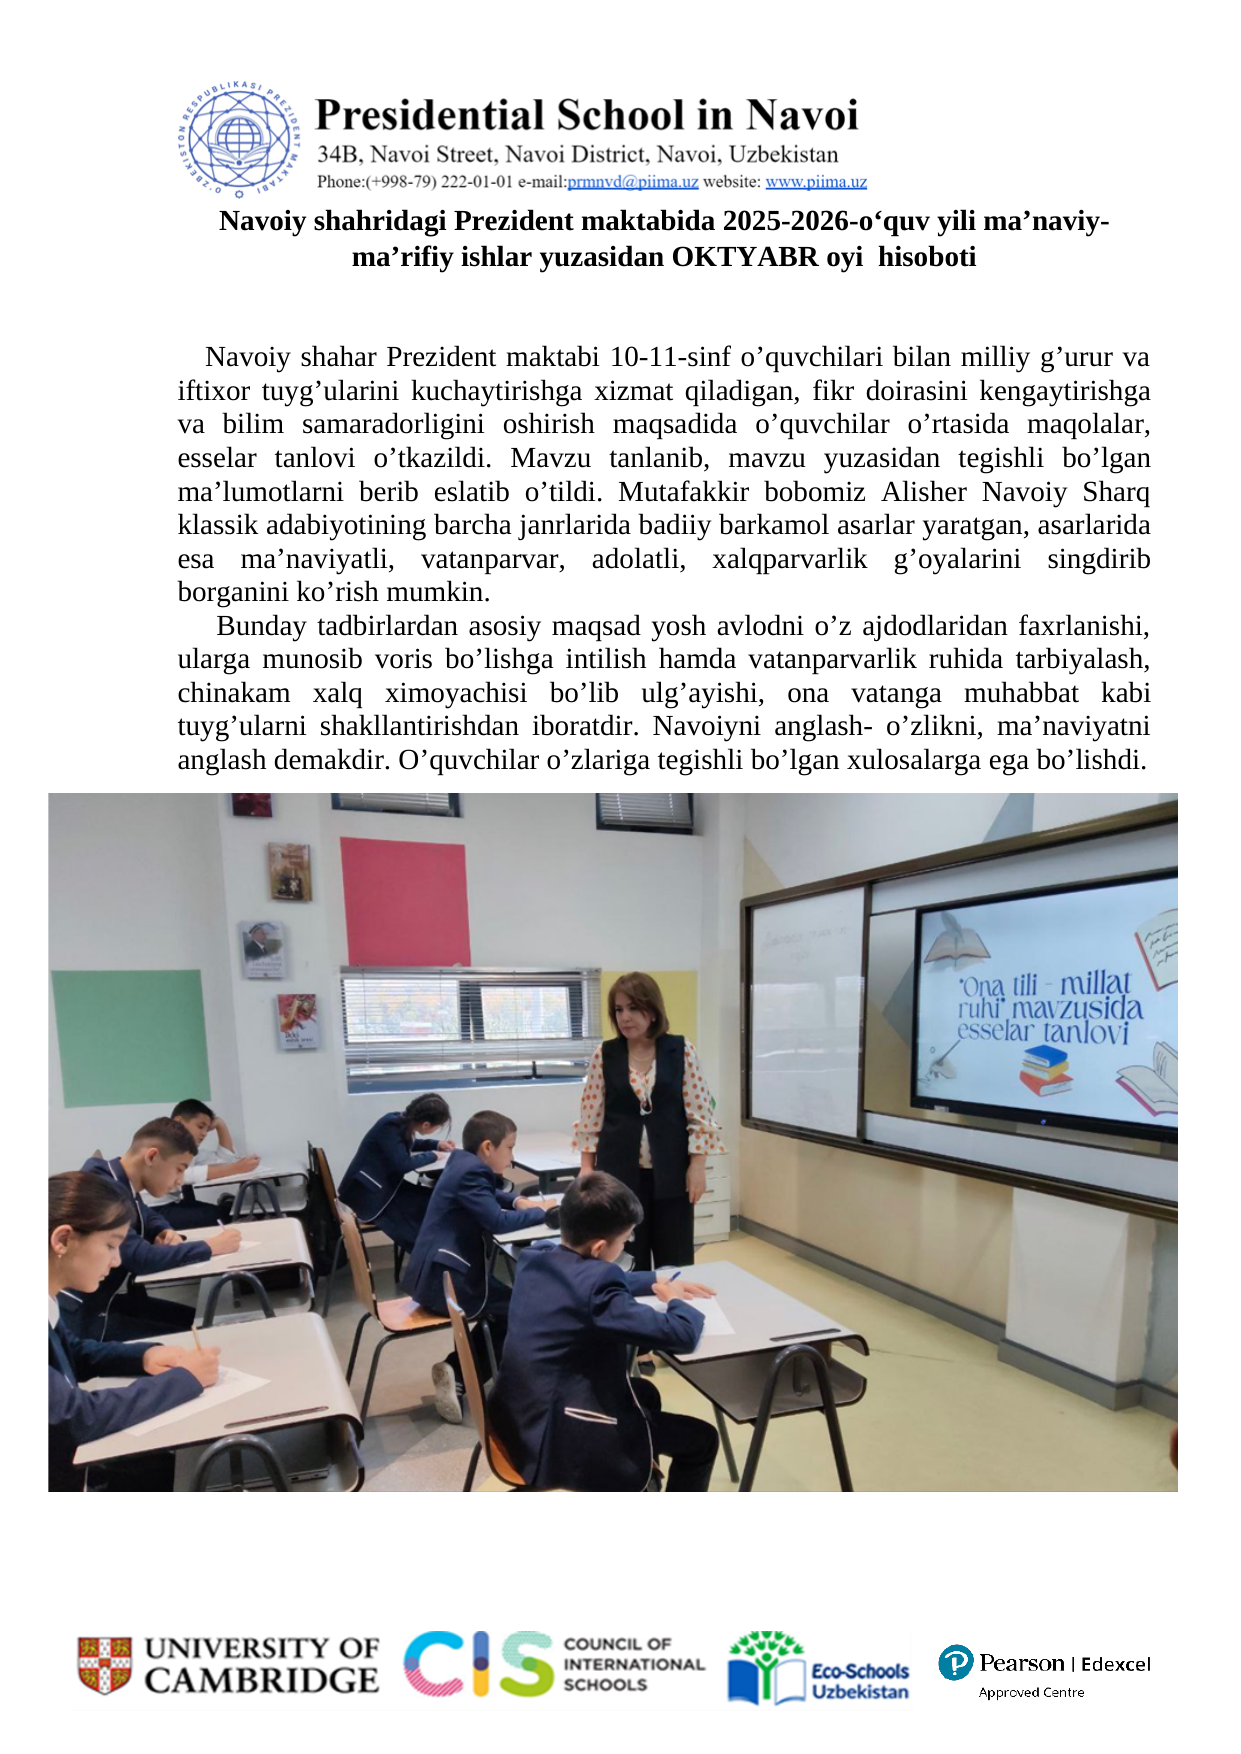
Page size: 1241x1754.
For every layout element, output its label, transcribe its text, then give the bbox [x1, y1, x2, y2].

text Navoiy shahar Prezident maktabi 10-11-sinf o’quvchilari bilan milliy g’urur va iftixor tuyg’ularini kuchaytirishga xizmat qiladigan, fikr doirasini kengaytirishga va bilim samaradorligini oshirish maqsadida o’quvchilar o’rtasida maqolalar, esselar tanlovi o’tkazildi. Mavzu tanlanib, mavzu yuzasidan tegishli bo’lgan ma’lumotlarni berib eslatib o’tildi. Mutafakkir bobomiz Alisher Navoiy Sharq klassik adabiyotining barcha janrlarida badiiy barkamol asarlar yaratgan, asarlarida esa ma’naviyatli, vatanparvar, adolatli, xalqparvarlik g’oyalarini singdirib borganini ko’rish mumkin. [177, 339, 1152, 608]
picture [921, 1628, 1167, 1713]
picture [177, 73, 877, 203]
text Navoiy shahridagi Prezident maktabida 2025-2026-o‘quv yili ma’naviy-ma’rifiy ishlar yuzasidan OKTYABR oyi hisoboti [177, 203, 1152, 272]
picture [46, 793, 1176, 1491]
picture [72, 1631, 914, 1713]
text Bunday tadbirlardan asosiy maqsad yosh avlodni o’z ajdodlaridan faxrlanishi, ularga munosib voris bo’lishga intilish hamda vatanparvarlik ruhida tarbiyalash, chinakam xalq ximoyachisi bo’lib ulg’ayishi, ona vatanga muhabbat kabi tuyg’ularni shakllantirishdan iboratdir. Navoiyni anglash- o’zlikni, ma’naviyatni anglash demakdir. O’quvchilar o’zlariga tegishli bo’lgan xulosalarga ega bo’lishdi. [177, 608, 1152, 776]
